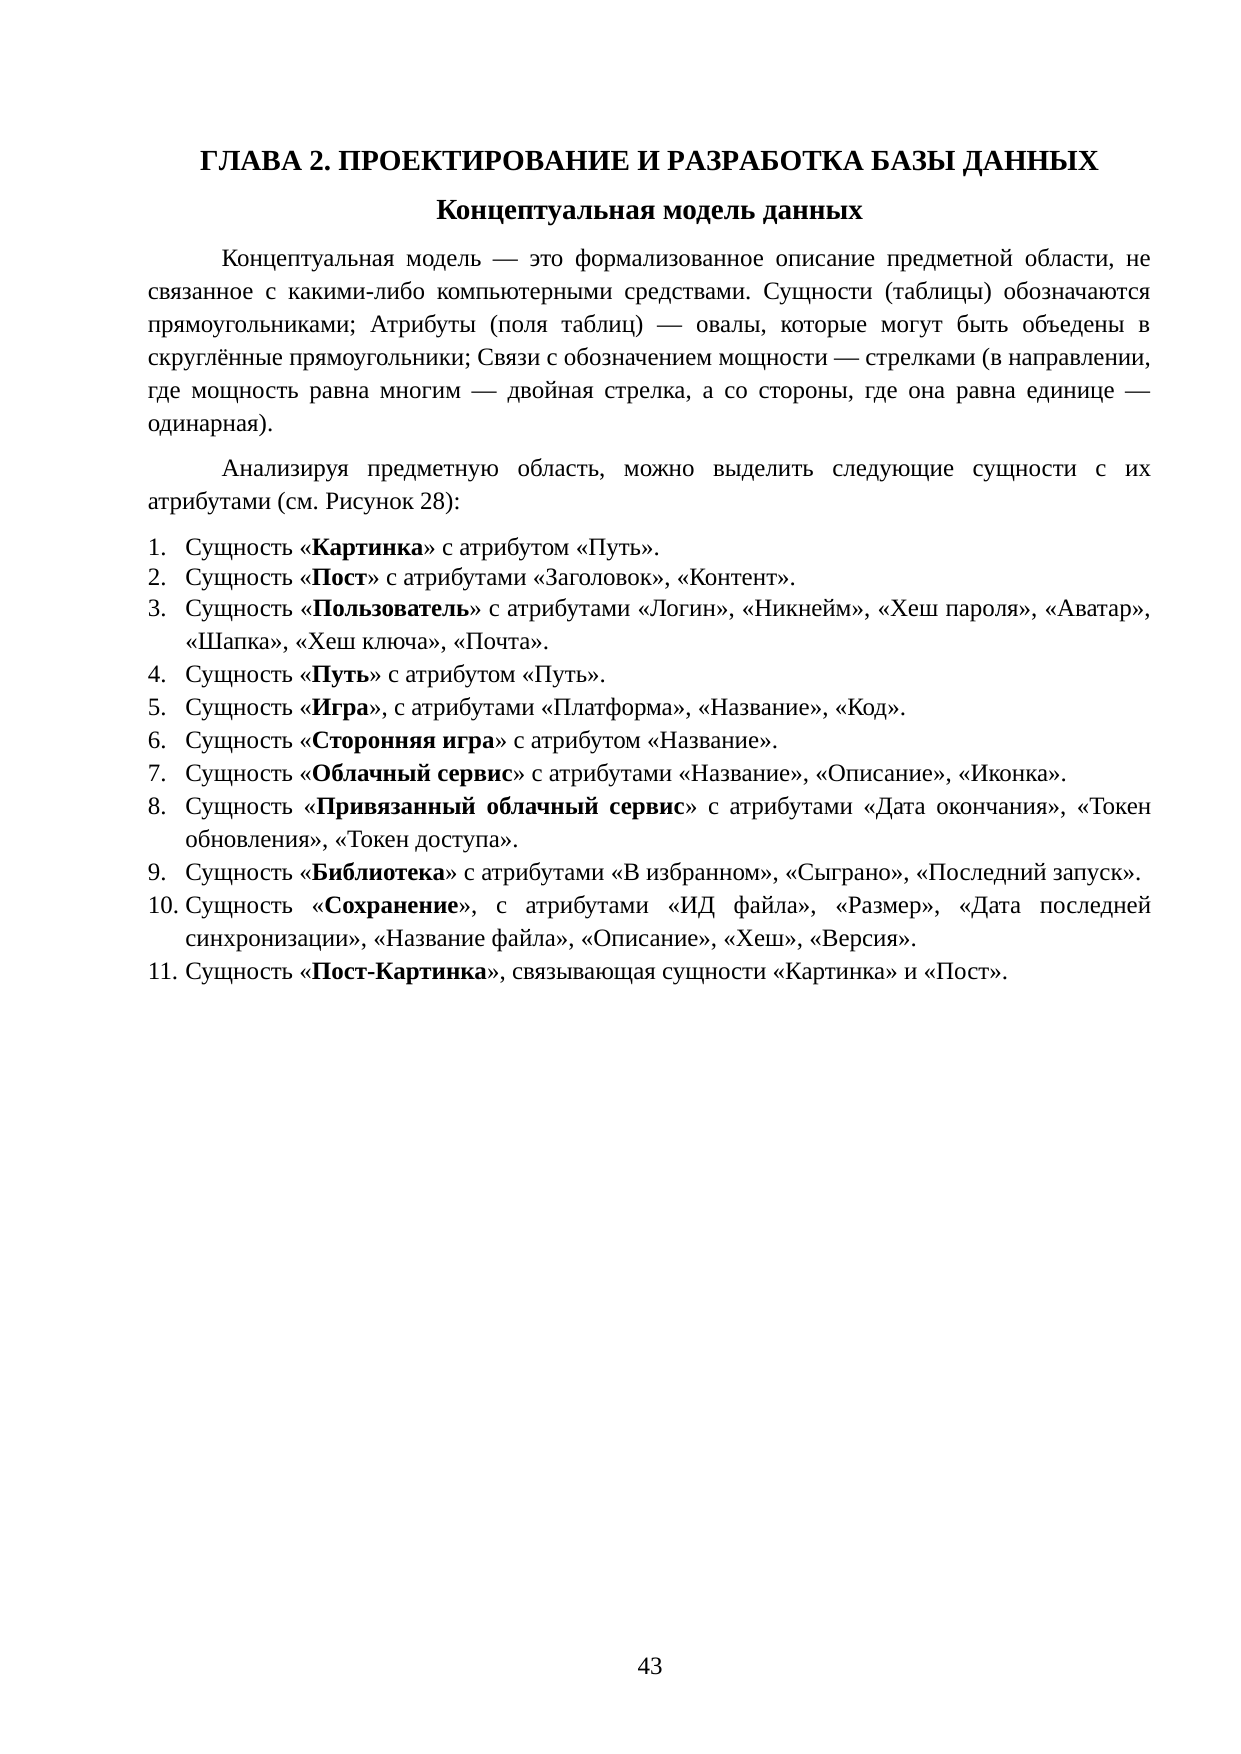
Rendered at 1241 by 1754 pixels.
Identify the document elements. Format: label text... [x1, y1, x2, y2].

list Сущность «Пост» с атрибутами «Заголовок», «Контент». [148, 562, 1152, 591]
list Сущность «Игра», c атрибутами «Платформа», «Название», «Код». [148, 692, 1152, 721]
subtitle Глава 2. Проектирование и разработка базы данных [148, 143, 1152, 177]
subtitle Концептуальная модель данных [148, 192, 1152, 225]
list Сущность «Библиотека» с атрибутами «В избранном», «Сыграно», «Последний запуск». [148, 857, 1152, 886]
list Сущность «Пользователь» с атрибутами «Логин», «Никнейм», «Хеш пароля», «Аватар», «Шапка», «Хеш ключа», «Почта». [148, 593, 1152, 654]
list Сущность «Сторонняя игра» с атрибутом «Название». [148, 725, 1152, 754]
list Сущность «Пост-Картинка», связывающая сущности «Картинка» и «Пост». [148, 956, 1152, 985]
list Сущность «Привязанный облачный сервис» с атрибутами «Дата окончания», «Токен обновления», «Токен доступа». [148, 791, 1152, 853]
list Сущность «Облачный сервис» с атрибутами «Название», «Описание», «Иконка». [148, 758, 1152, 787]
list Сущность «Путь» с атрибутом «Путь». [148, 659, 1152, 688]
list Сущность «Сохранение», c атрибутами «ИД файла», «Размер», «Дата последней синхронизации», «Название файла», «Описание», «Хеш», «Версия». [148, 890, 1152, 952]
text Анализируя предметную область, можно выделить следующие сущности с их атрибутами (см. Рисунок 34): [148, 453, 1152, 515]
list Сущность «Картинка» с атрибутом «Путь». [148, 532, 1152, 561]
text Концептуальная модель — это формализованное описание предметной области, не связанное с какими-либо компьютерными средствами. Сущности (таблицы) обозначаются прямоугольниками; Атрибуты (поля таблиц) — овалы, которые могут быть объедены в скруглённые прямоугольники; Связи с обозначением мощности — стрелками (в направлении, где мощность равна многим — двойная стрелка, а со стороны, где она равна единице — одинарная). [148, 243, 1152, 437]
